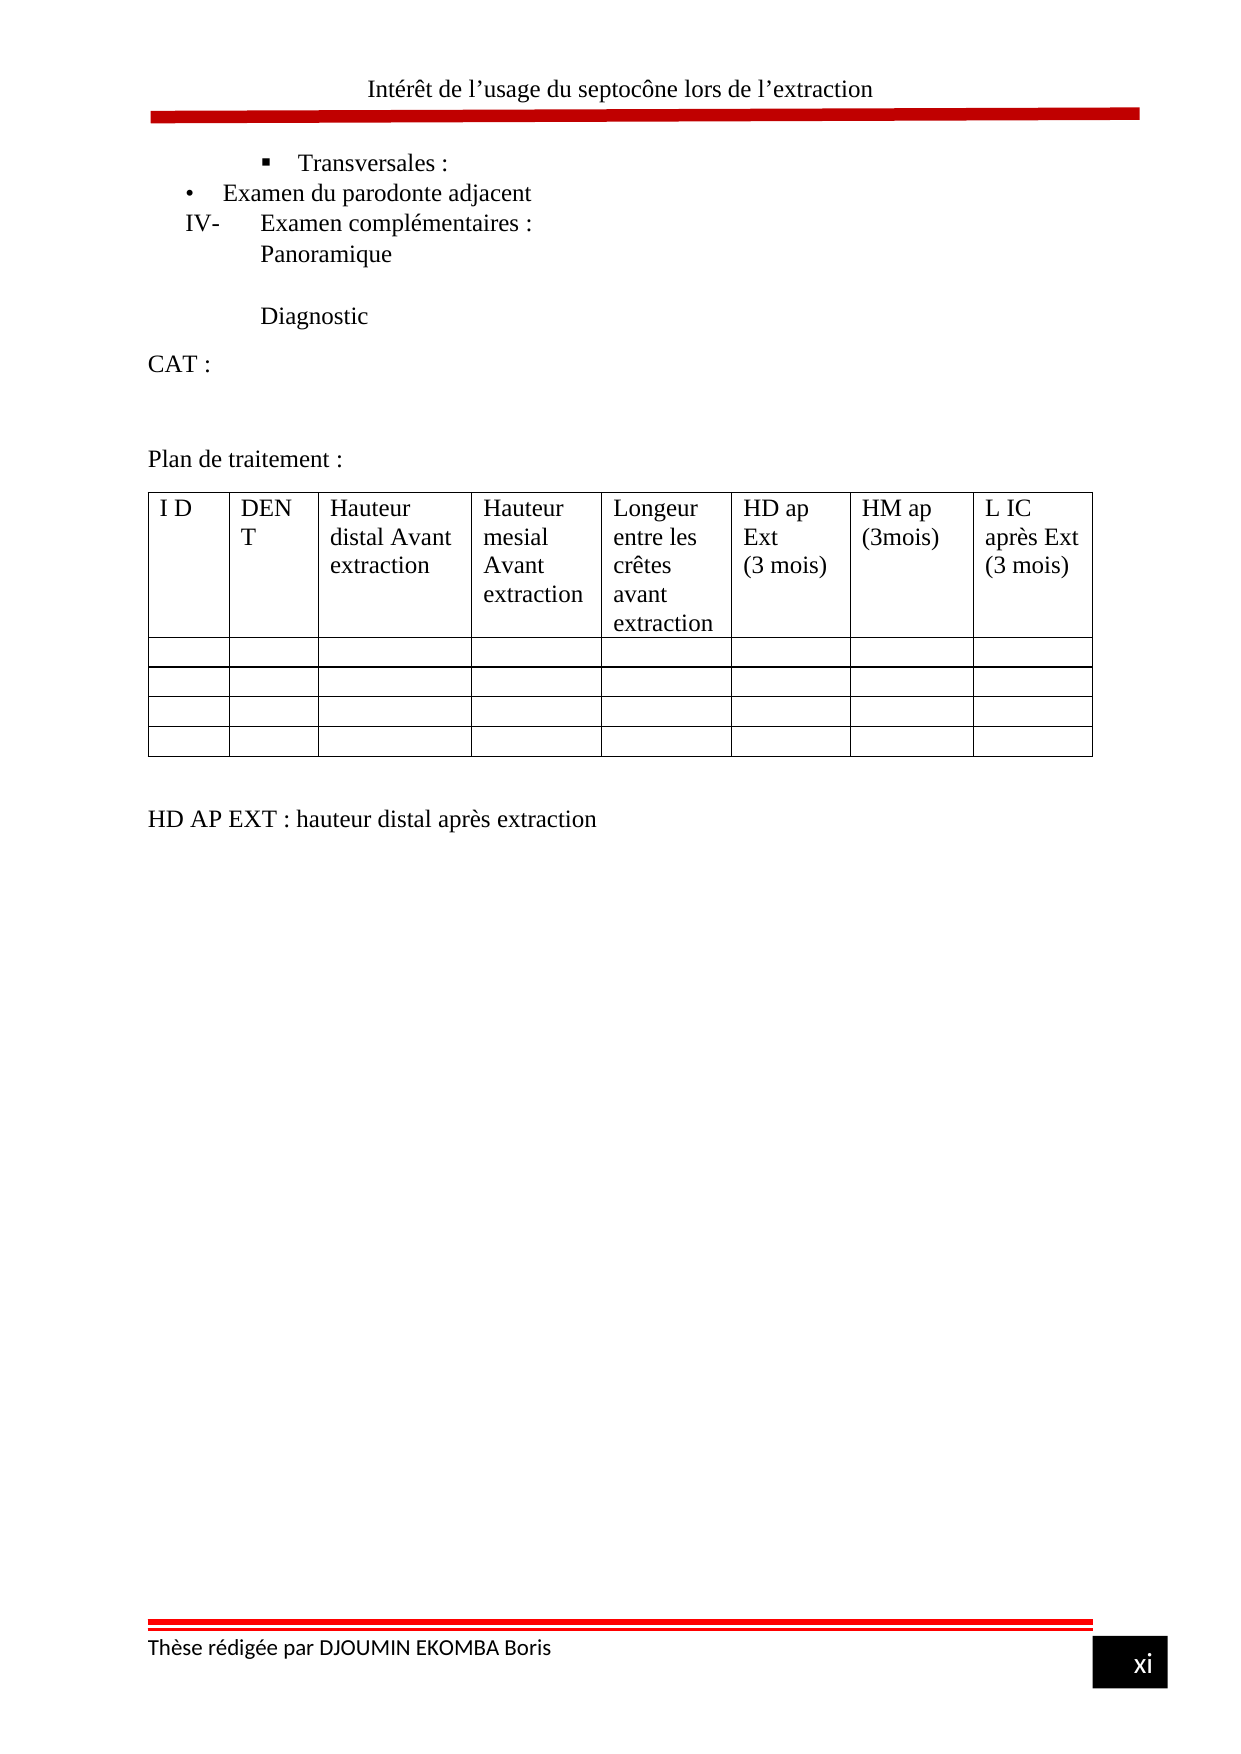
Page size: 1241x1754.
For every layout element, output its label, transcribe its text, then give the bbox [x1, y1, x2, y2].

list Examen du parodonte adjacent [185, 178, 1093, 207]
table_cell [472, 727, 601, 756]
table_cell [149, 727, 229, 756]
table_header DENT [230, 493, 318, 637]
table_cell [472, 668, 601, 696]
table_header I D [149, 493, 229, 637]
table_cell [149, 697, 229, 726]
table_cell [472, 697, 601, 726]
table_cell [602, 668, 731, 696]
table_cell [974, 668, 1092, 696]
text CAT : [148, 349, 1093, 377]
table_cell [851, 638, 973, 666]
table_cell [851, 697, 973, 726]
table_cell [851, 668, 973, 696]
table_cell [974, 697, 1092, 726]
table_cell [602, 697, 731, 726]
table_header L IC après Ext (3 mois) [974, 493, 1092, 637]
table_cell [230, 668, 318, 696]
table_cell [319, 638, 471, 666]
table_cell [732, 697, 850, 726]
table_cell [472, 638, 601, 666]
table_cell [149, 638, 229, 666]
table_header HD ap Ext (3 mois) [732, 493, 850, 637]
table_cell [319, 697, 471, 726]
text Plan de traitement : [148, 444, 1093, 473]
list Diagnostic [260, 301, 1093, 330]
table_cell [732, 638, 850, 666]
table_cell [974, 638, 1092, 666]
table_cell [319, 668, 471, 696]
table_cell [974, 727, 1092, 756]
table_cell [319, 727, 471, 756]
table_cell [602, 727, 731, 756]
table_cell [732, 727, 850, 756]
table_cell [732, 668, 850, 696]
text HD AP EXT : hauteur distal après extraction [148, 804, 1093, 833]
table_cell [230, 727, 318, 756]
table_cell [230, 697, 318, 726]
table_header Hauteur mesial Avant extraction [472, 493, 601, 637]
list Examen complémentaires : [185, 208, 1093, 237]
table_header Longeur entre les crêtes avant extraction [602, 493, 731, 637]
table_header Hauteur distal Avant extraction [319, 493, 471, 637]
list Transversales : [260, 148, 1093, 176]
table_cell [602, 638, 731, 666]
table_cell [851, 727, 973, 756]
list Panoramique [260, 239, 1093, 268]
table_cell [230, 638, 318, 666]
table_cell [149, 668, 229, 696]
table_header HM ap (3mois) [851, 493, 973, 637]
